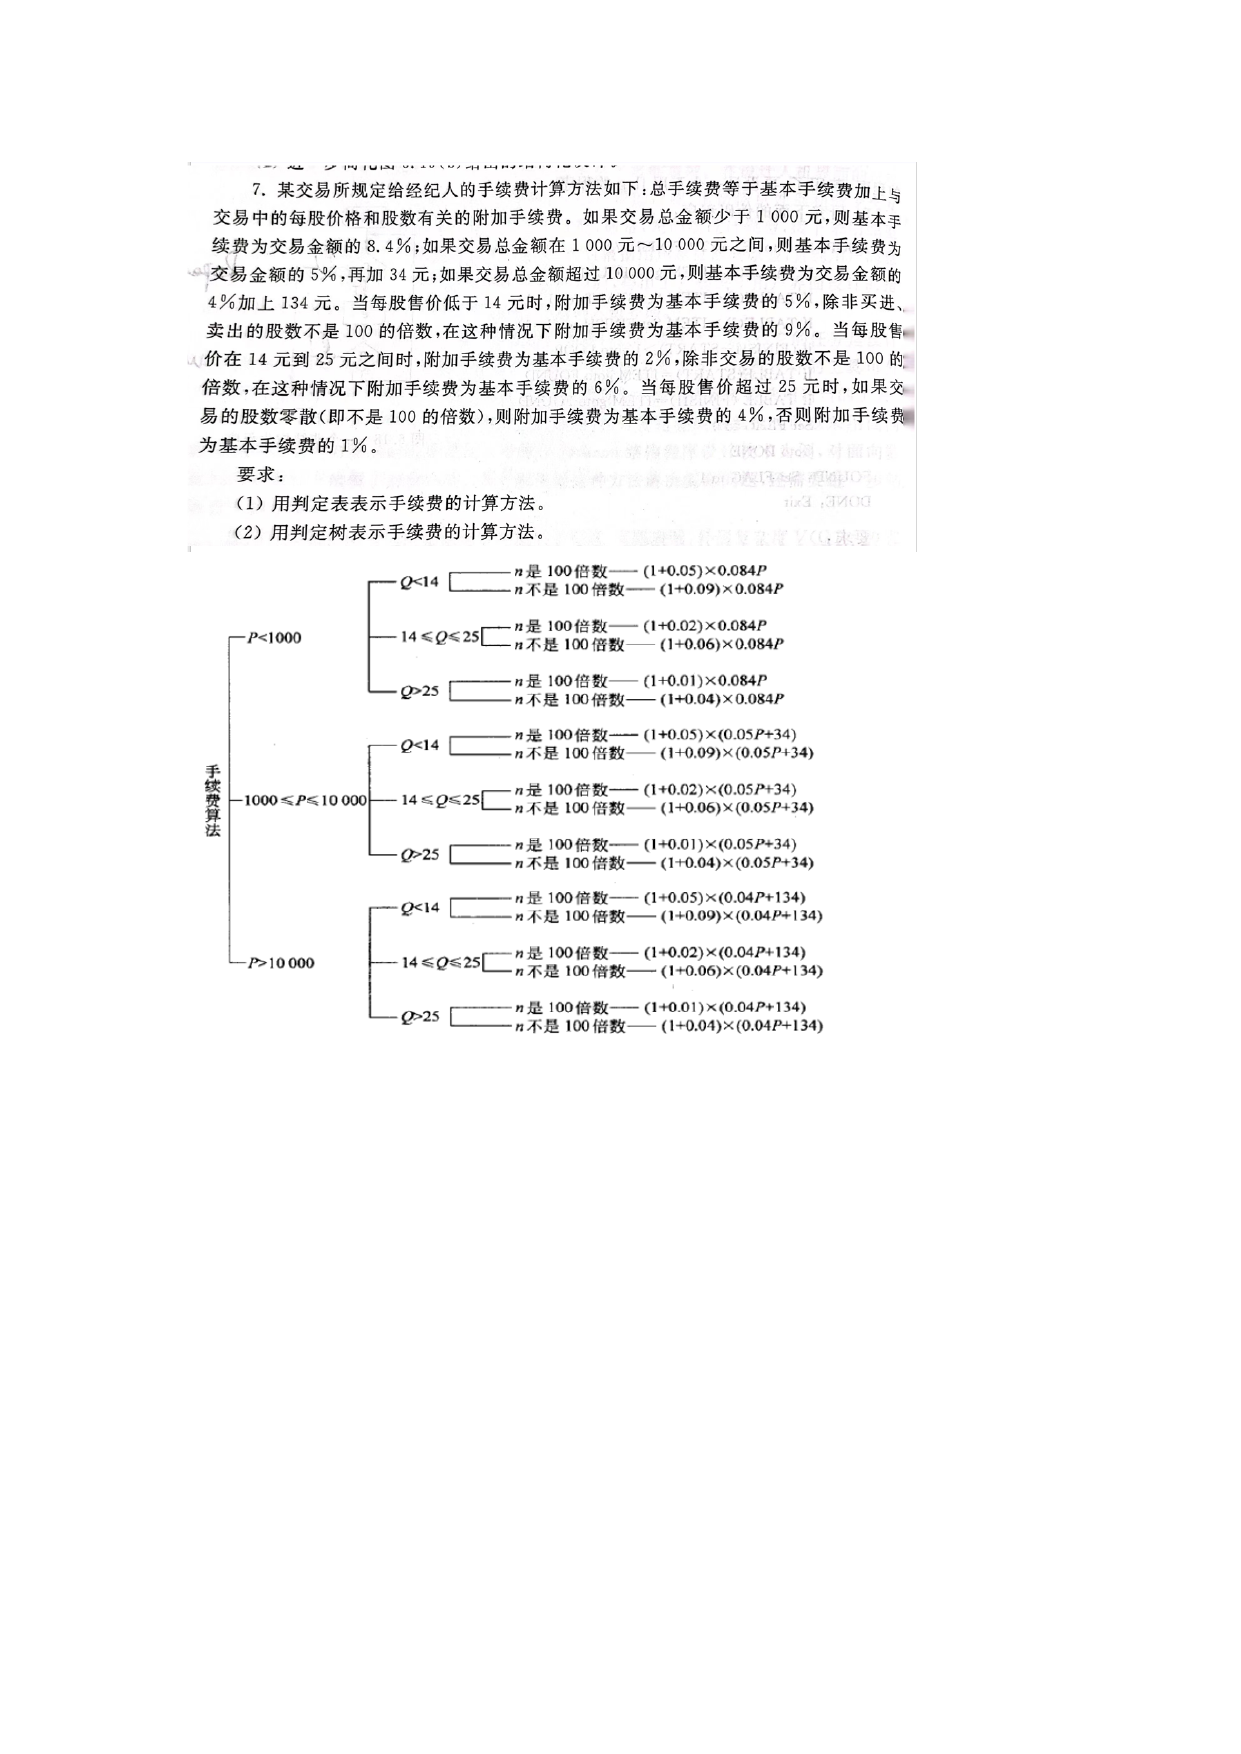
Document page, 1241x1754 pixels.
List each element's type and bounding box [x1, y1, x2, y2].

picture [187, 162, 917, 1062]
